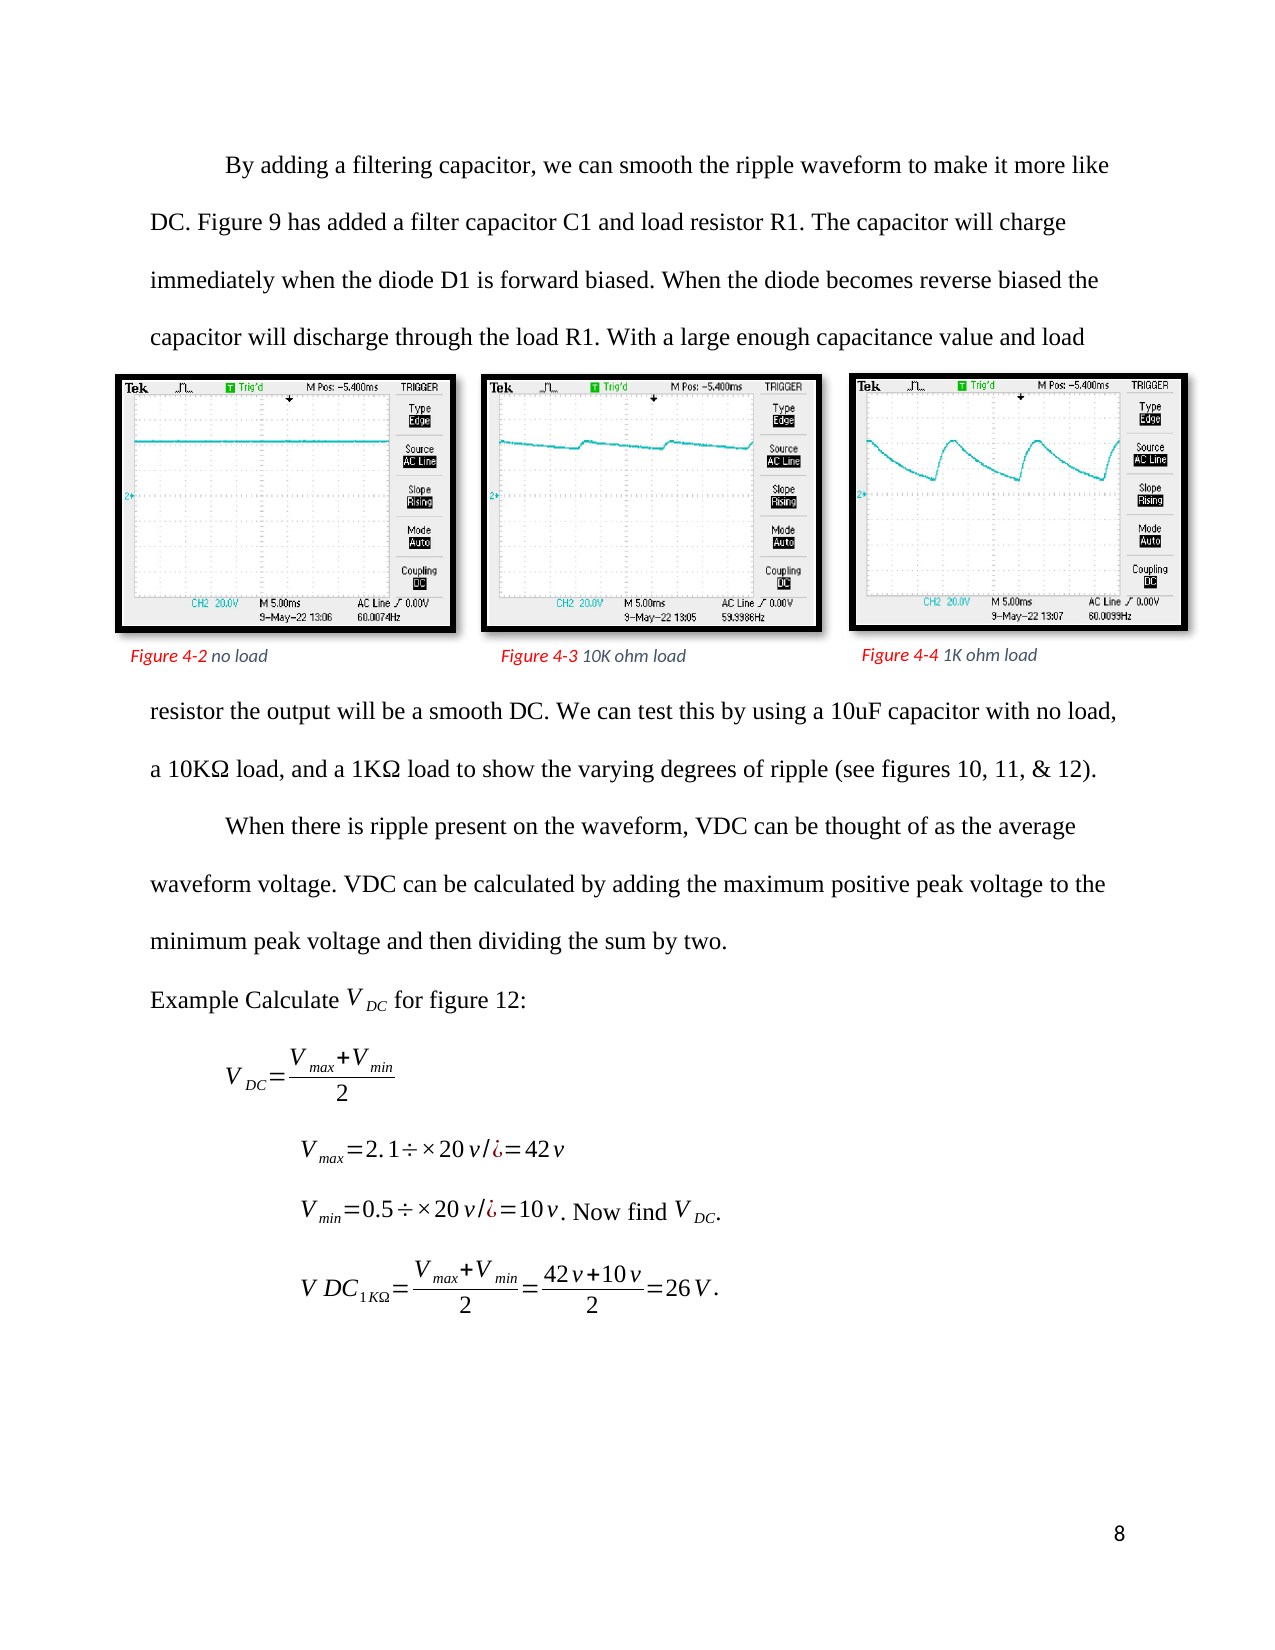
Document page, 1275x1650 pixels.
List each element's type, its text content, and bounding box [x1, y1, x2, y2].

text When there is ripple present on the waveform, VDC can be thought of as the average waveform voltage. VDC can be calculated by adding the maximum positive peak voltage to the minimum peak voltage and then dividing the sum by two. [150, 811, 1125, 955]
picture [487, 380, 816, 626]
picture [122, 380, 450, 626]
text . [150, 1256, 1125, 1318]
picture [856, 379, 1181, 625]
text . Now find . [150, 1195, 1125, 1227]
text Example Calculate for figure 12: [150, 984, 1125, 1015]
